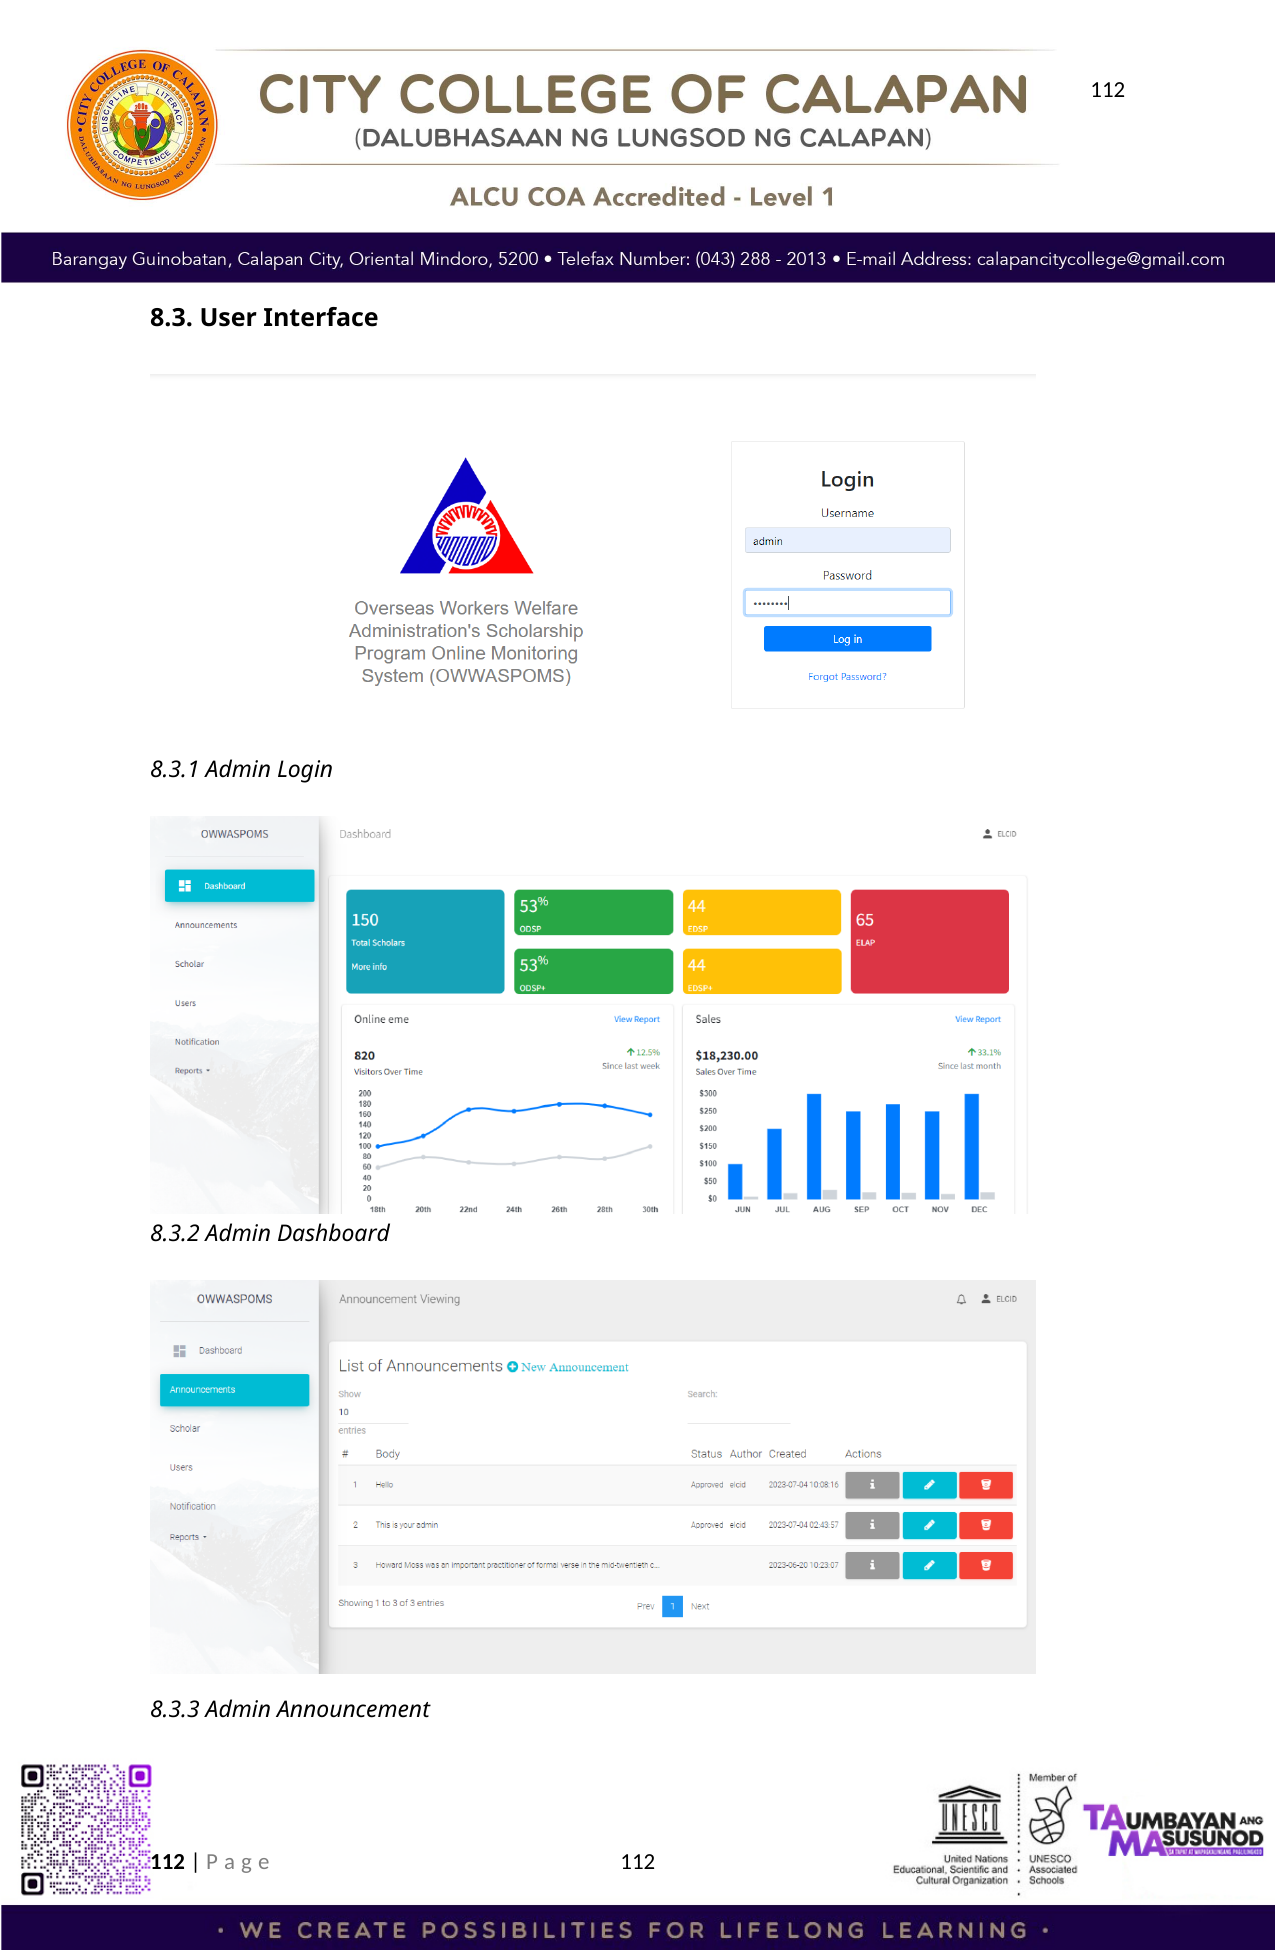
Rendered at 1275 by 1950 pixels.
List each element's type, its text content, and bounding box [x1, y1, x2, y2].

picture [150, 816, 1036, 1214]
text 8.3. User Interface [150, 299, 1125, 333]
picture [150, 352, 1036, 751]
picture [150, 1280, 1036, 1674]
picture [1, 0, 1275, 286]
text 8.3.3 Admin Announcement [150, 1693, 1125, 1724]
picture [1, 1742, 1275, 1950]
